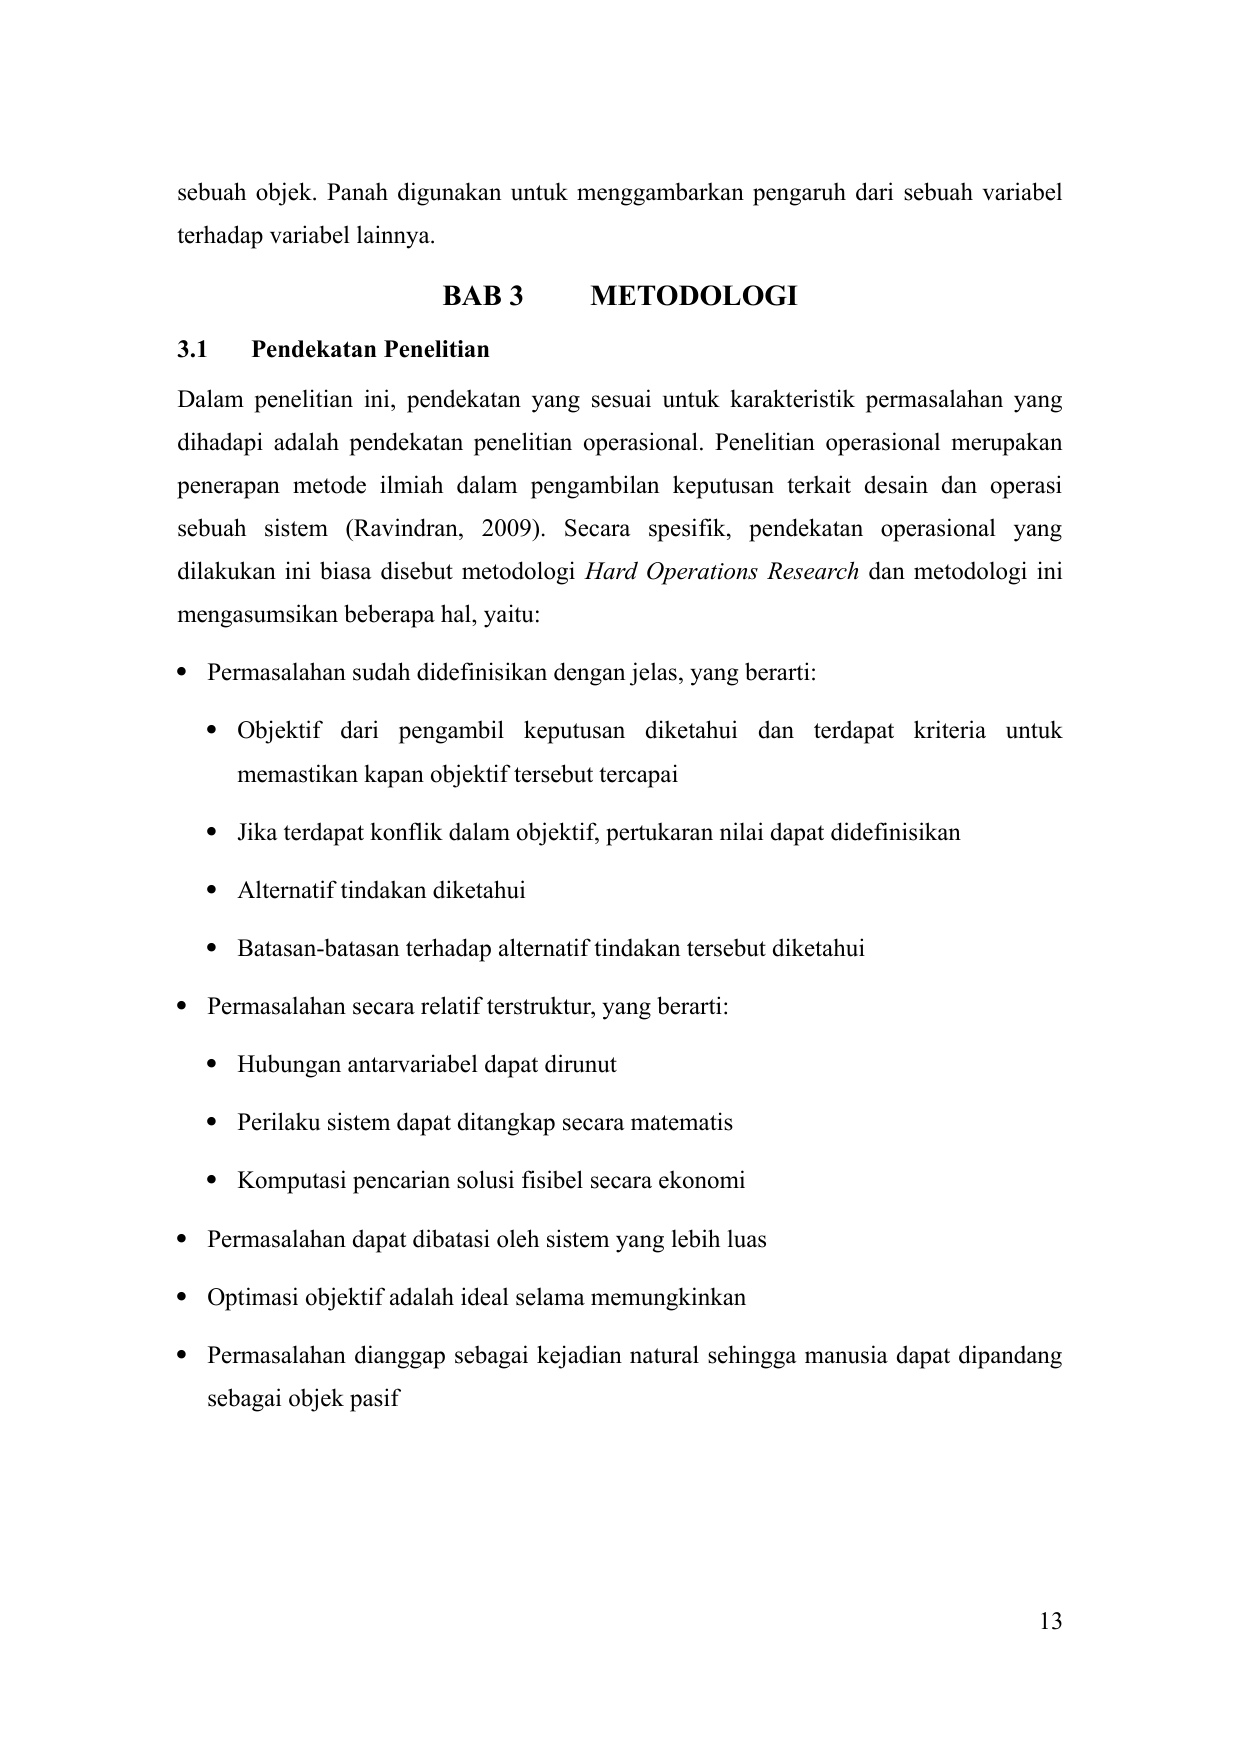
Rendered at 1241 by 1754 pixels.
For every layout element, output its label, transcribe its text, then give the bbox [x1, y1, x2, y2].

list Permasalahan dianggap sebagai kejadian natural sehingga manusia dapat dipandang sebagai objek pasif [177, 1340, 1063, 1412]
list Objektif dari pengambil keputusan diketahui dan terdapat kriteria untuk memastikan kapan objektif tersebut tercapai [207, 716, 1063, 787]
text Metodologi [177, 278, 1063, 312]
subtitle Pendekatan Penelitian [177, 334, 1063, 363]
list Optimasi objektif adalah ideal selama memungkinkan [177, 1282, 1063, 1311]
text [177, 177, 1063, 249]
list Perilaku sistem dapat ditangkap secara matematis [207, 1107, 1063, 1136]
list Komputasi pencarian solusi fisibel secara ekonomi [207, 1166, 1063, 1194]
list Alternatif tindakan diketahui [207, 875, 1063, 904]
list Permasalahan dapat dibatasi oleh sistem yang lebih luas [177, 1224, 1063, 1252]
text Dalam penelitian ini, pendekatan yang sesuai untuk karakteristik permasalahan yang dihadapi adalah pendekatan penelitian operasional. Penelitian operasional merupakan penerapan metode ilmiah dalam pengambilan keputusan terkait desain dan operasi sebuah sistem (Ravindran, 2009). Secara spesifik, pendekatan operasional yang dilakukan ini biasa disebut metodologi Hard Operations Research dan metodologi ini mengasumsikan beberapa hal, yaitu: [177, 384, 1063, 628]
list Batasan-batasan terhadap alternatif tindakan tersebut diketahui [207, 933, 1063, 962]
list Jika terdapat konflik dalam objektif, pertukaran nilai dapat didefinisikan [207, 817, 1063, 846]
list Permasalahan secara relatif terstruktur, yang berarti: [177, 991, 1063, 1020]
list Hubungan antarvariabel dapat dirunut [207, 1049, 1063, 1078]
list Permasalahan sudah didefinisikan dengan jelas, yang berarti: [177, 657, 1063, 686]
